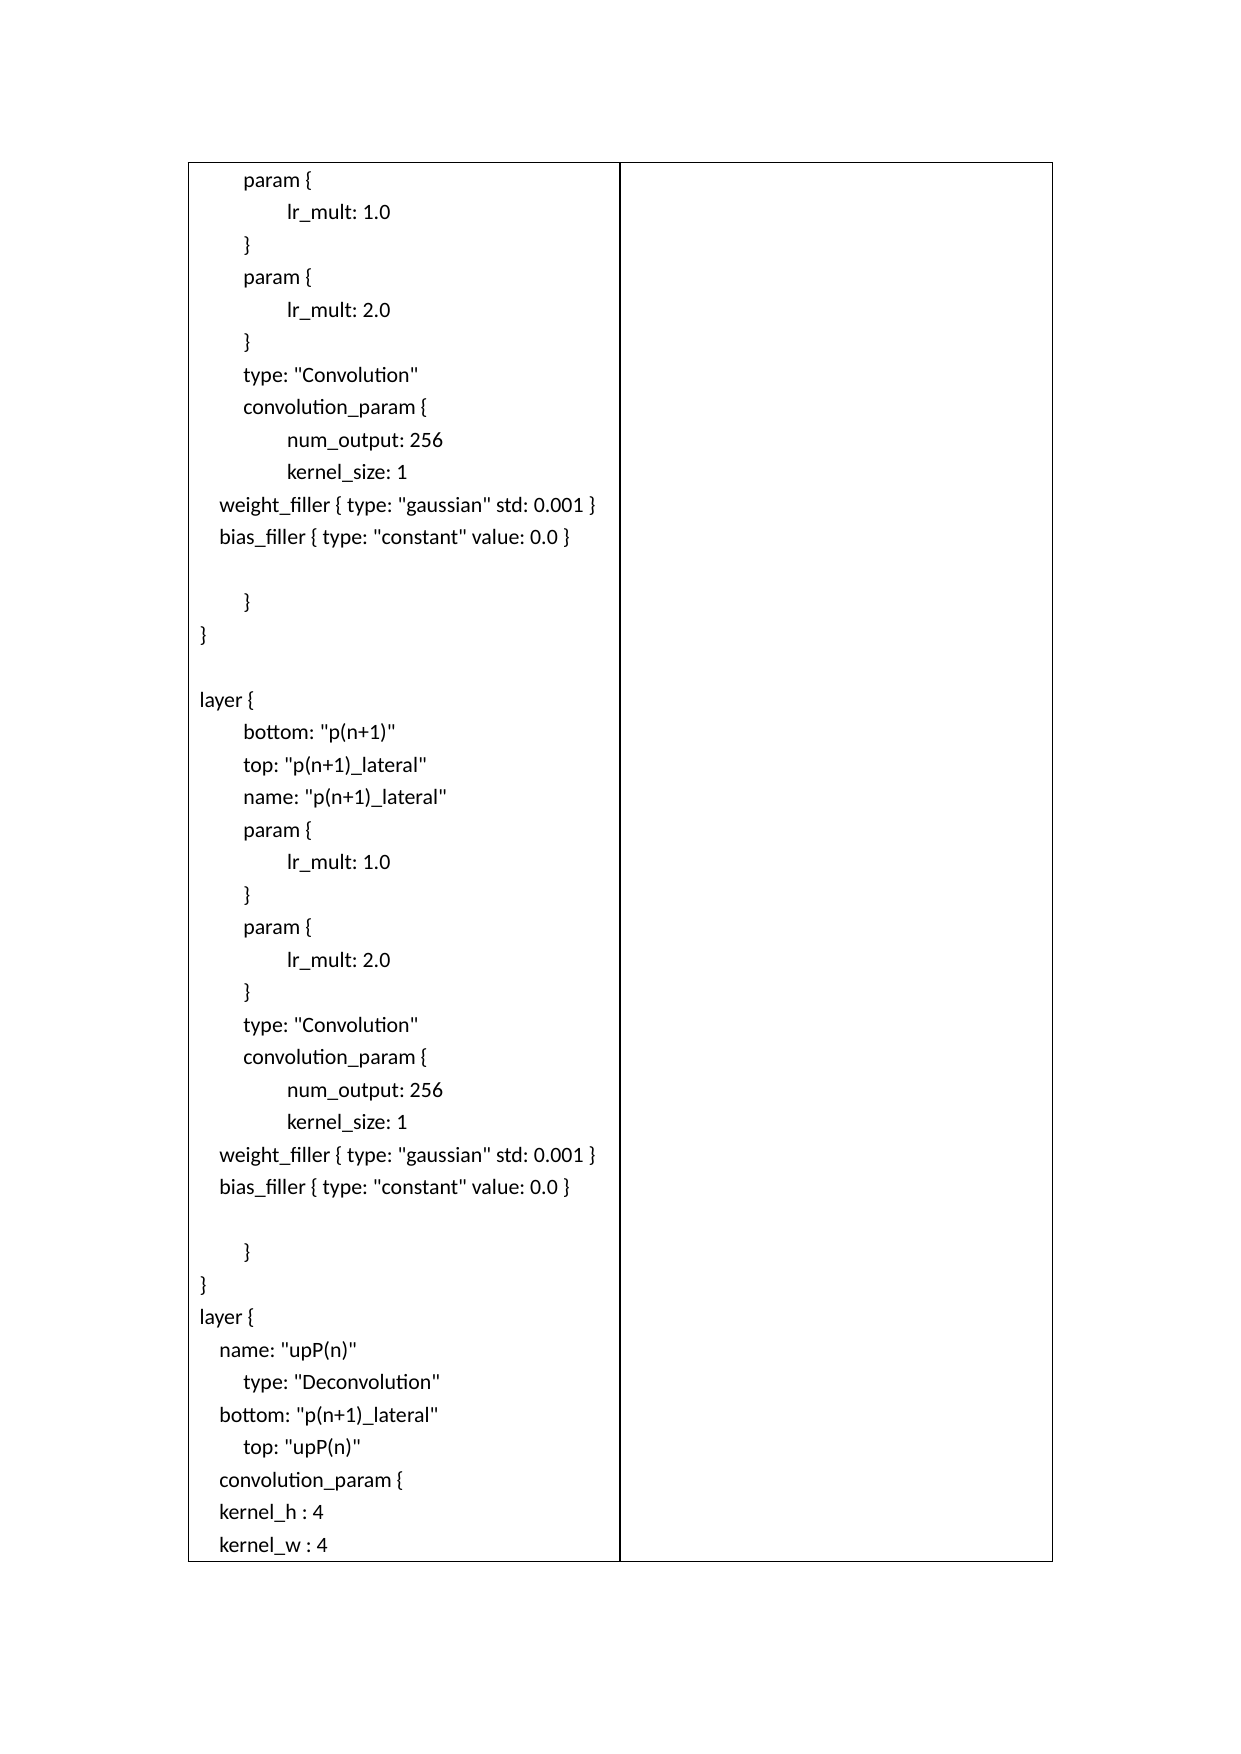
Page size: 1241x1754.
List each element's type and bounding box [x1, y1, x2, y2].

table_header [189, 163, 619, 1561]
